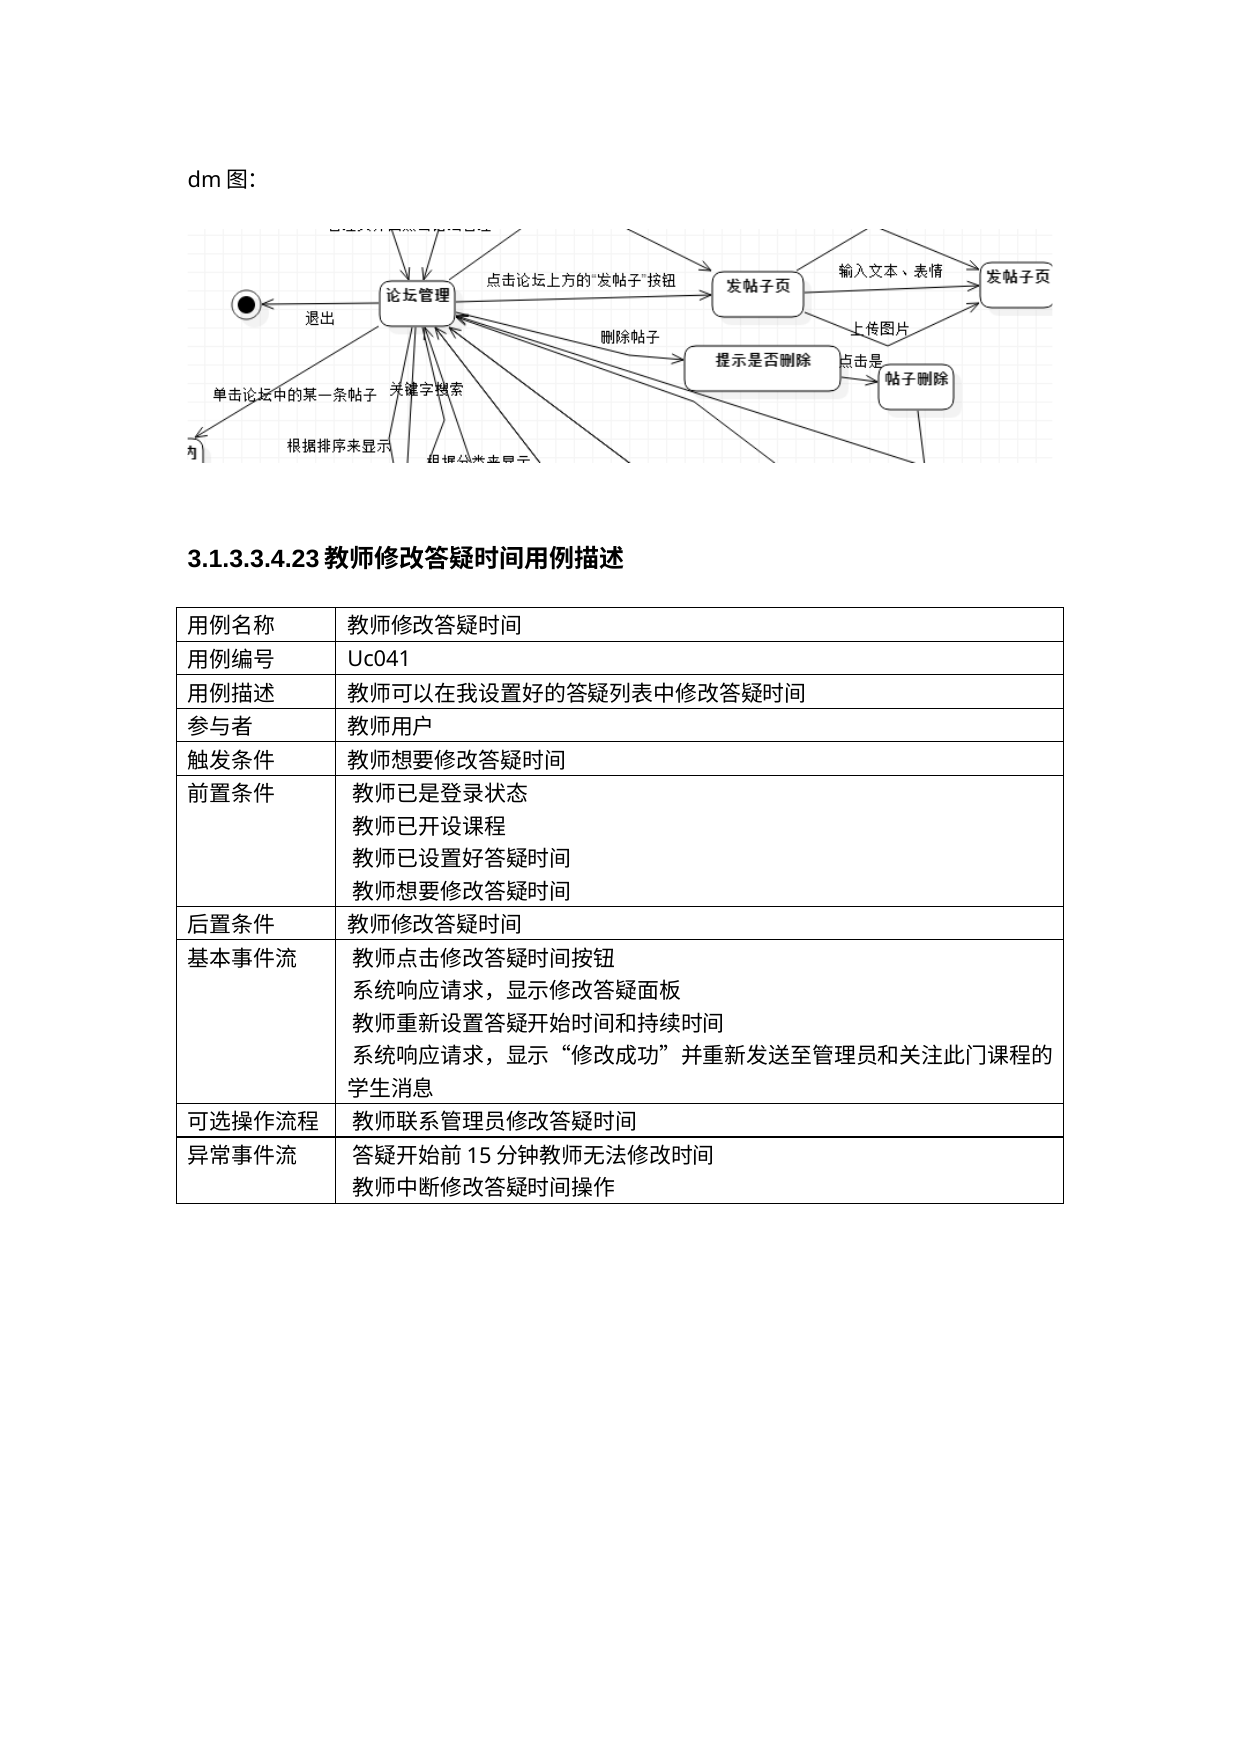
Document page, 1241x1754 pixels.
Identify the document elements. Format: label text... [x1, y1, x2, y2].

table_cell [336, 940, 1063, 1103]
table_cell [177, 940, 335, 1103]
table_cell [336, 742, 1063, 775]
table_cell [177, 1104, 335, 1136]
picture [187, 229, 1053, 463]
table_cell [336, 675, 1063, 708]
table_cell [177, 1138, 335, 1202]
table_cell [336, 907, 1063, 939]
subtitle 3.1.3.3.4.23教师修改答疑时间用例描述 [187, 524, 1053, 589]
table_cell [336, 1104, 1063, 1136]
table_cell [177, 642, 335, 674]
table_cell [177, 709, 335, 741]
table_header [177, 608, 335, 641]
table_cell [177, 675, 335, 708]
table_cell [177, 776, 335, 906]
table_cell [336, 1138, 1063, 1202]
subtitle dm图： [187, 162, 1053, 194]
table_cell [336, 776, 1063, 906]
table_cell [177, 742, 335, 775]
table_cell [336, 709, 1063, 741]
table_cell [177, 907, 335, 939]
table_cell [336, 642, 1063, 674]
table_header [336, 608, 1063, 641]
